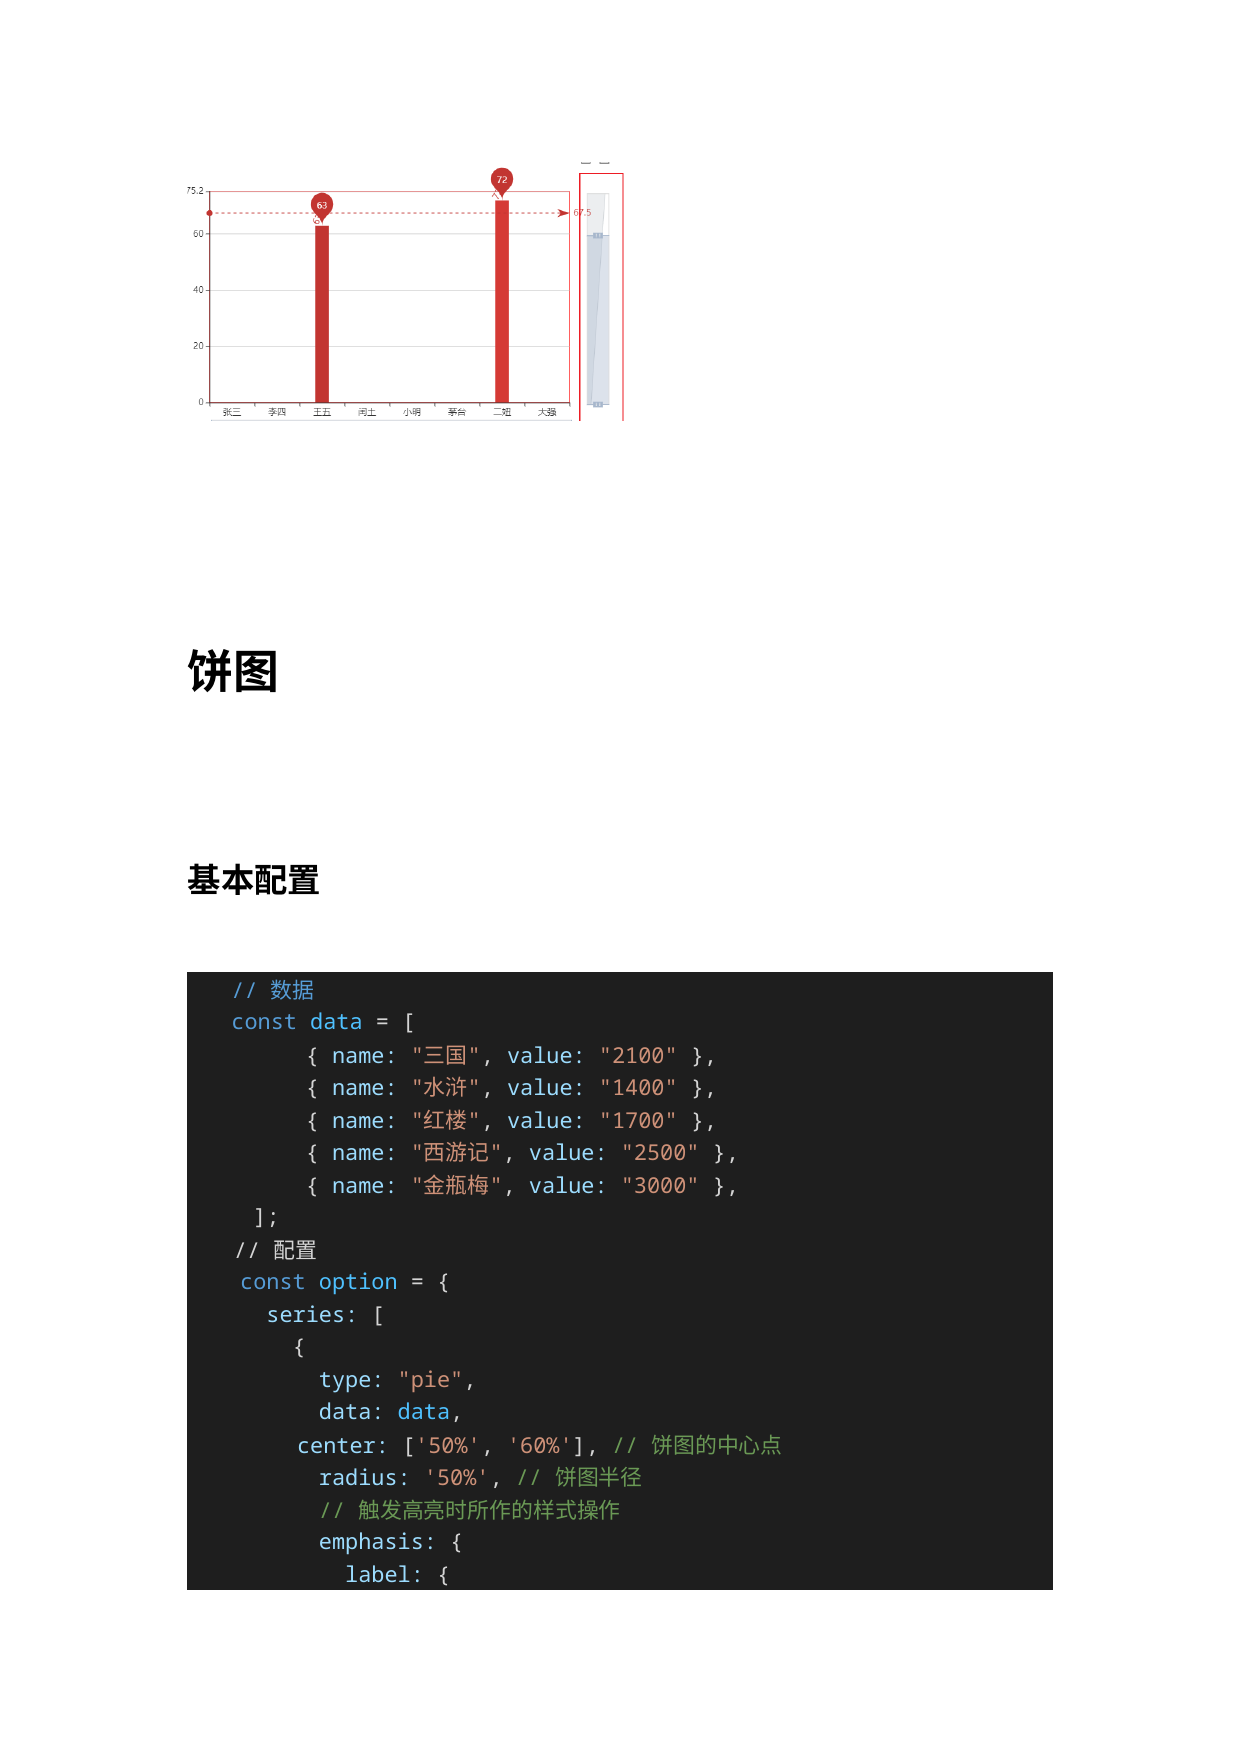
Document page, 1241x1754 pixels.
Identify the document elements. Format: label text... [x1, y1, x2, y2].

text type: "pie", [187, 1362, 1053, 1395]
text { name: "水浒", value: "1400" }, [187, 1070, 1053, 1102]
text // 触发高亮时所作的样式操作 [187, 1492, 1053, 1525]
text // 配置 [187, 1232, 1053, 1265]
text const option = { [187, 1265, 1053, 1297]
text data: data, [187, 1395, 1053, 1427]
subtitle 饼图 [187, 620, 1053, 717]
subtitle 基本配置 [187, 845, 1053, 910]
text // 数据 [187, 972, 1053, 1005]
text { [187, 1330, 1053, 1362]
text { name: "红楼", value: "1700" }, [187, 1102, 1053, 1135]
text { name: "金瓶梅", value: "3000" }, [187, 1167, 1053, 1200]
text label: { [187, 1557, 1053, 1590]
text ]; [187, 1200, 1053, 1232]
picture [187, 162, 642, 421]
text { name: "三国", value: "2100" }, [187, 1037, 1053, 1070]
text center: ['50%', '60%'], // 饼图的中心点 [187, 1427, 1053, 1460]
text series: [ [187, 1297, 1053, 1330]
text radius: '50%', // 饼图半径 [187, 1460, 1053, 1492]
text emphasis: { [187, 1525, 1053, 1557]
text { name: "西游记", value: "2500" }, [187, 1135, 1053, 1167]
text const data = [ [187, 1005, 1053, 1037]
